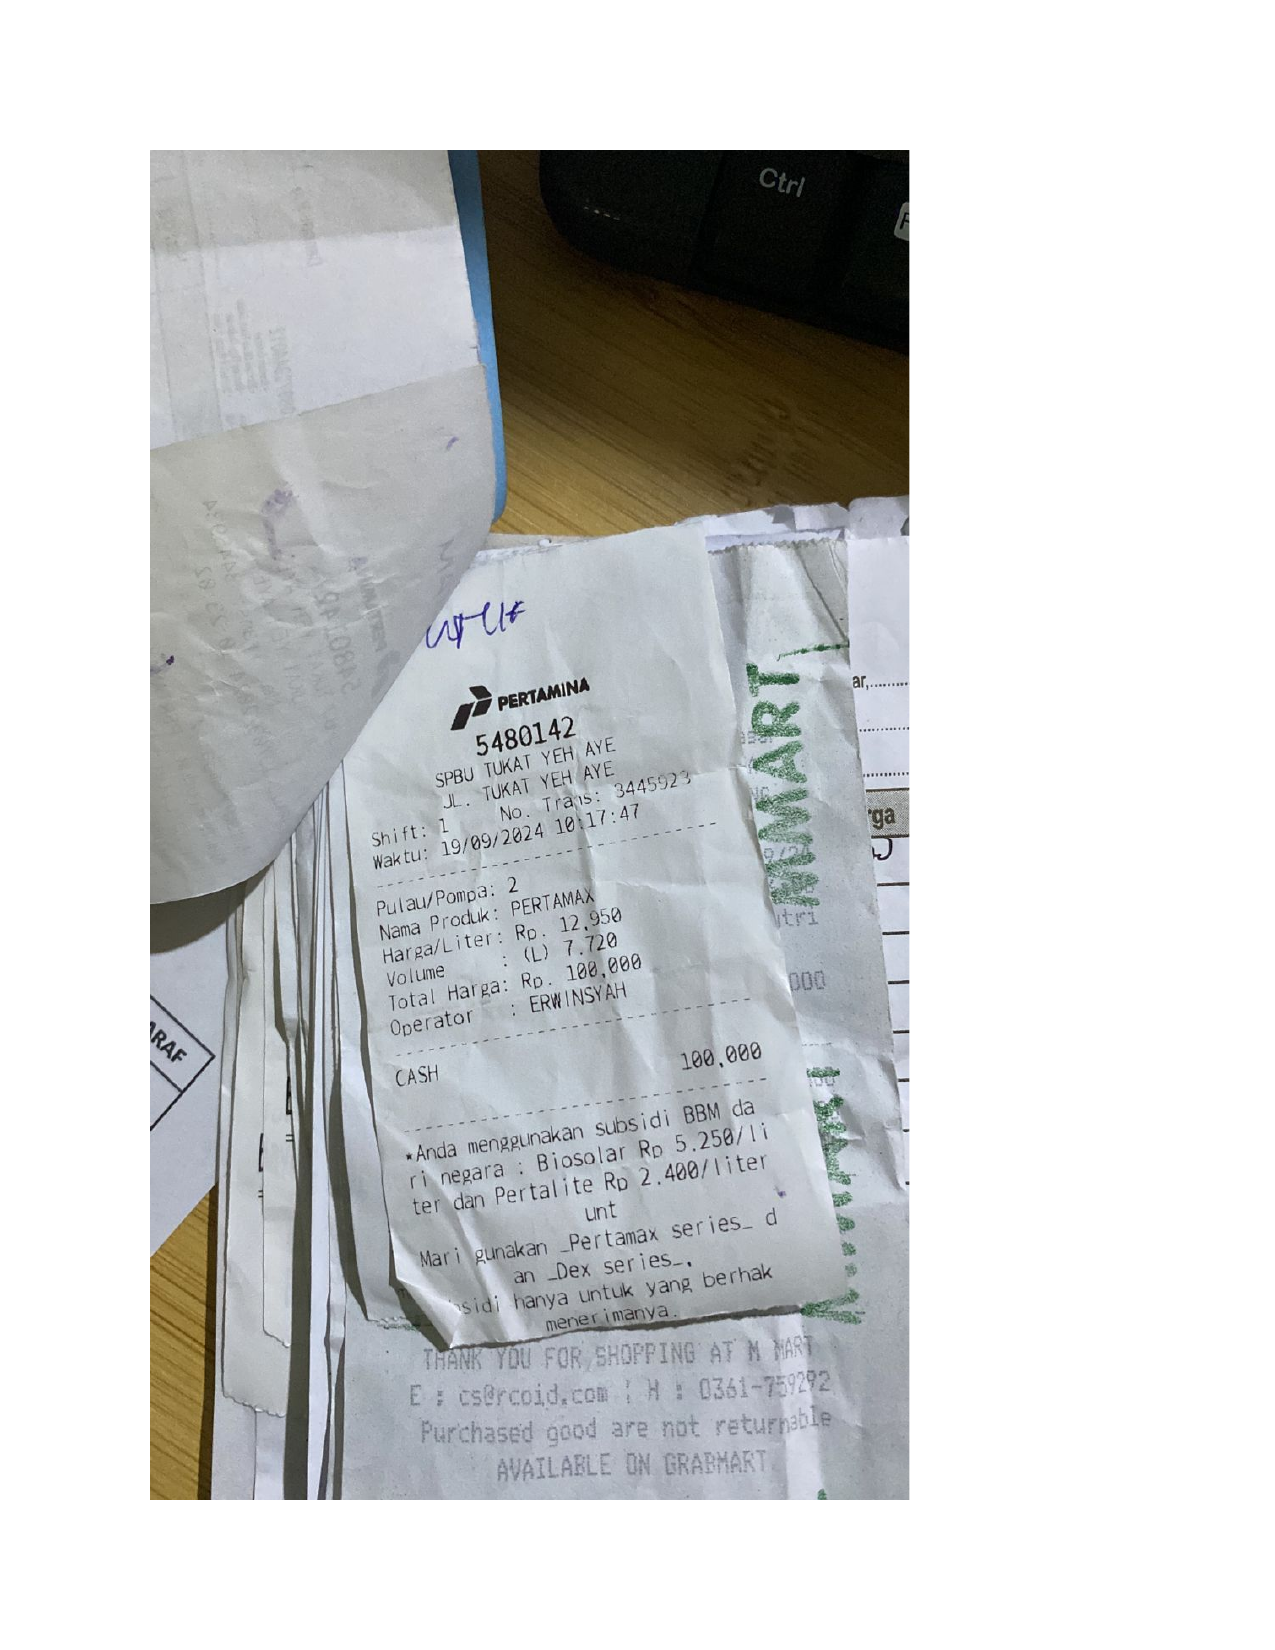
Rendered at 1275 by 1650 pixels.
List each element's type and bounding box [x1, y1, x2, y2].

picture [150, 150, 910, 1500]
